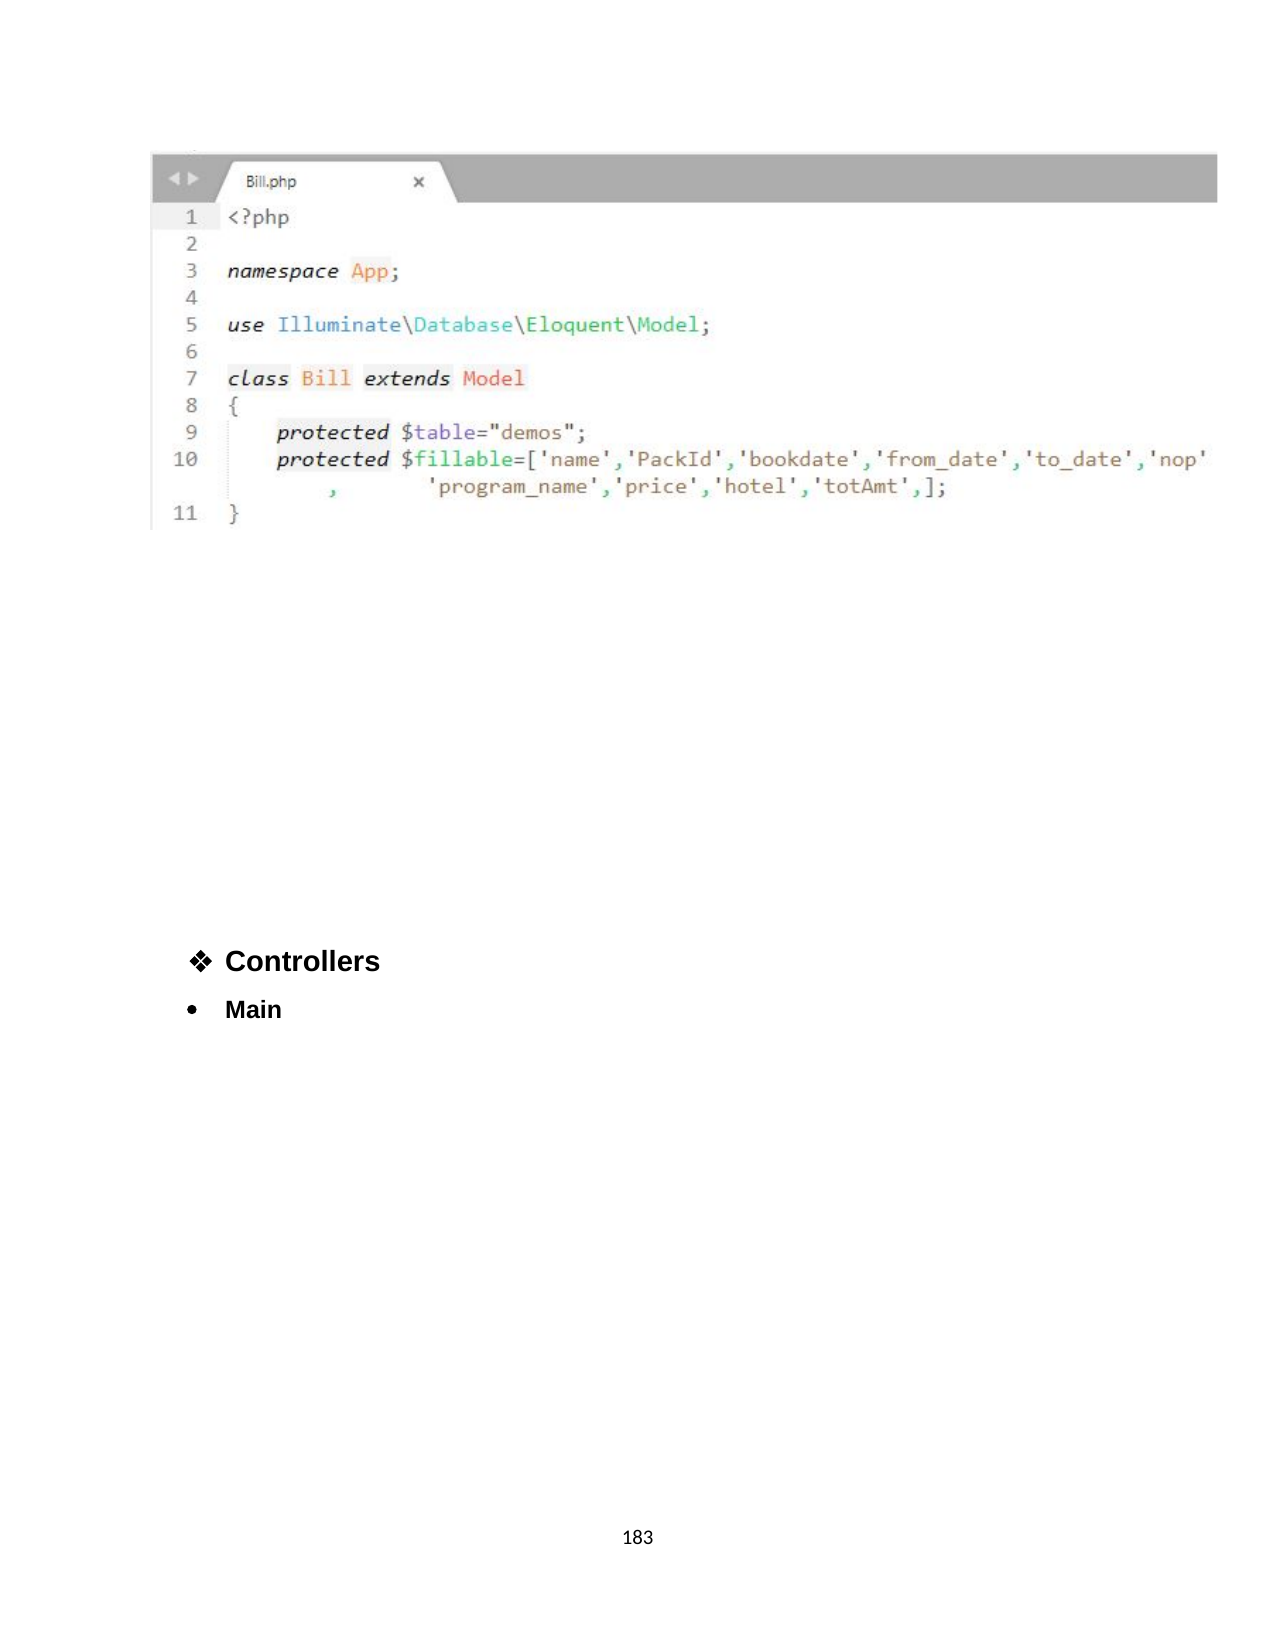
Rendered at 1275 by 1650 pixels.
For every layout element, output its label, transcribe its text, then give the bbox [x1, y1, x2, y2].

picture [150, 150, 1218, 530]
list Controllers [187, 944, 1125, 978]
list Main [187, 995, 1125, 1024]
